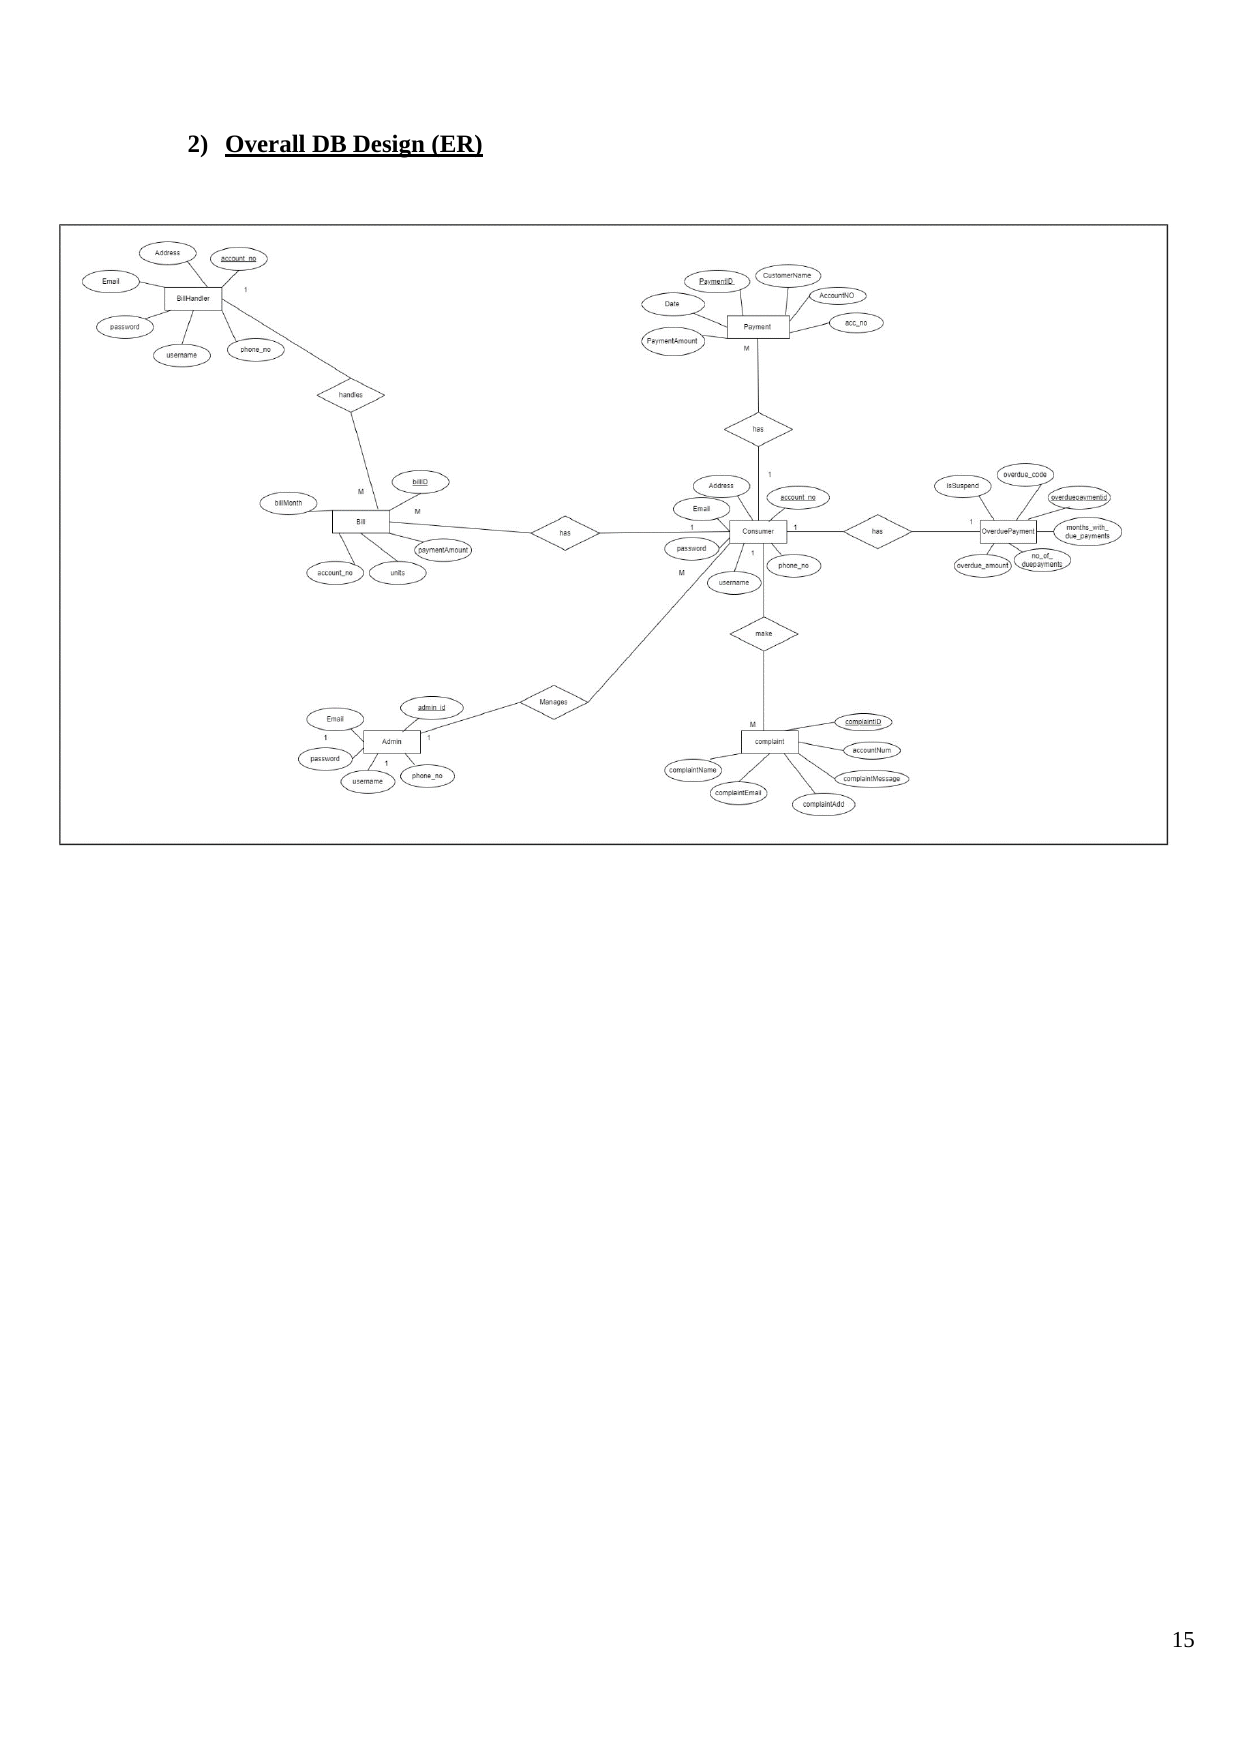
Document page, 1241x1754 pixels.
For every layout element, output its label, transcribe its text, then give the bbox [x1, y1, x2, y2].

subtitle Overall DB Design (ER) [187, 129, 1194, 158]
picture [53, 218, 1173, 850]
